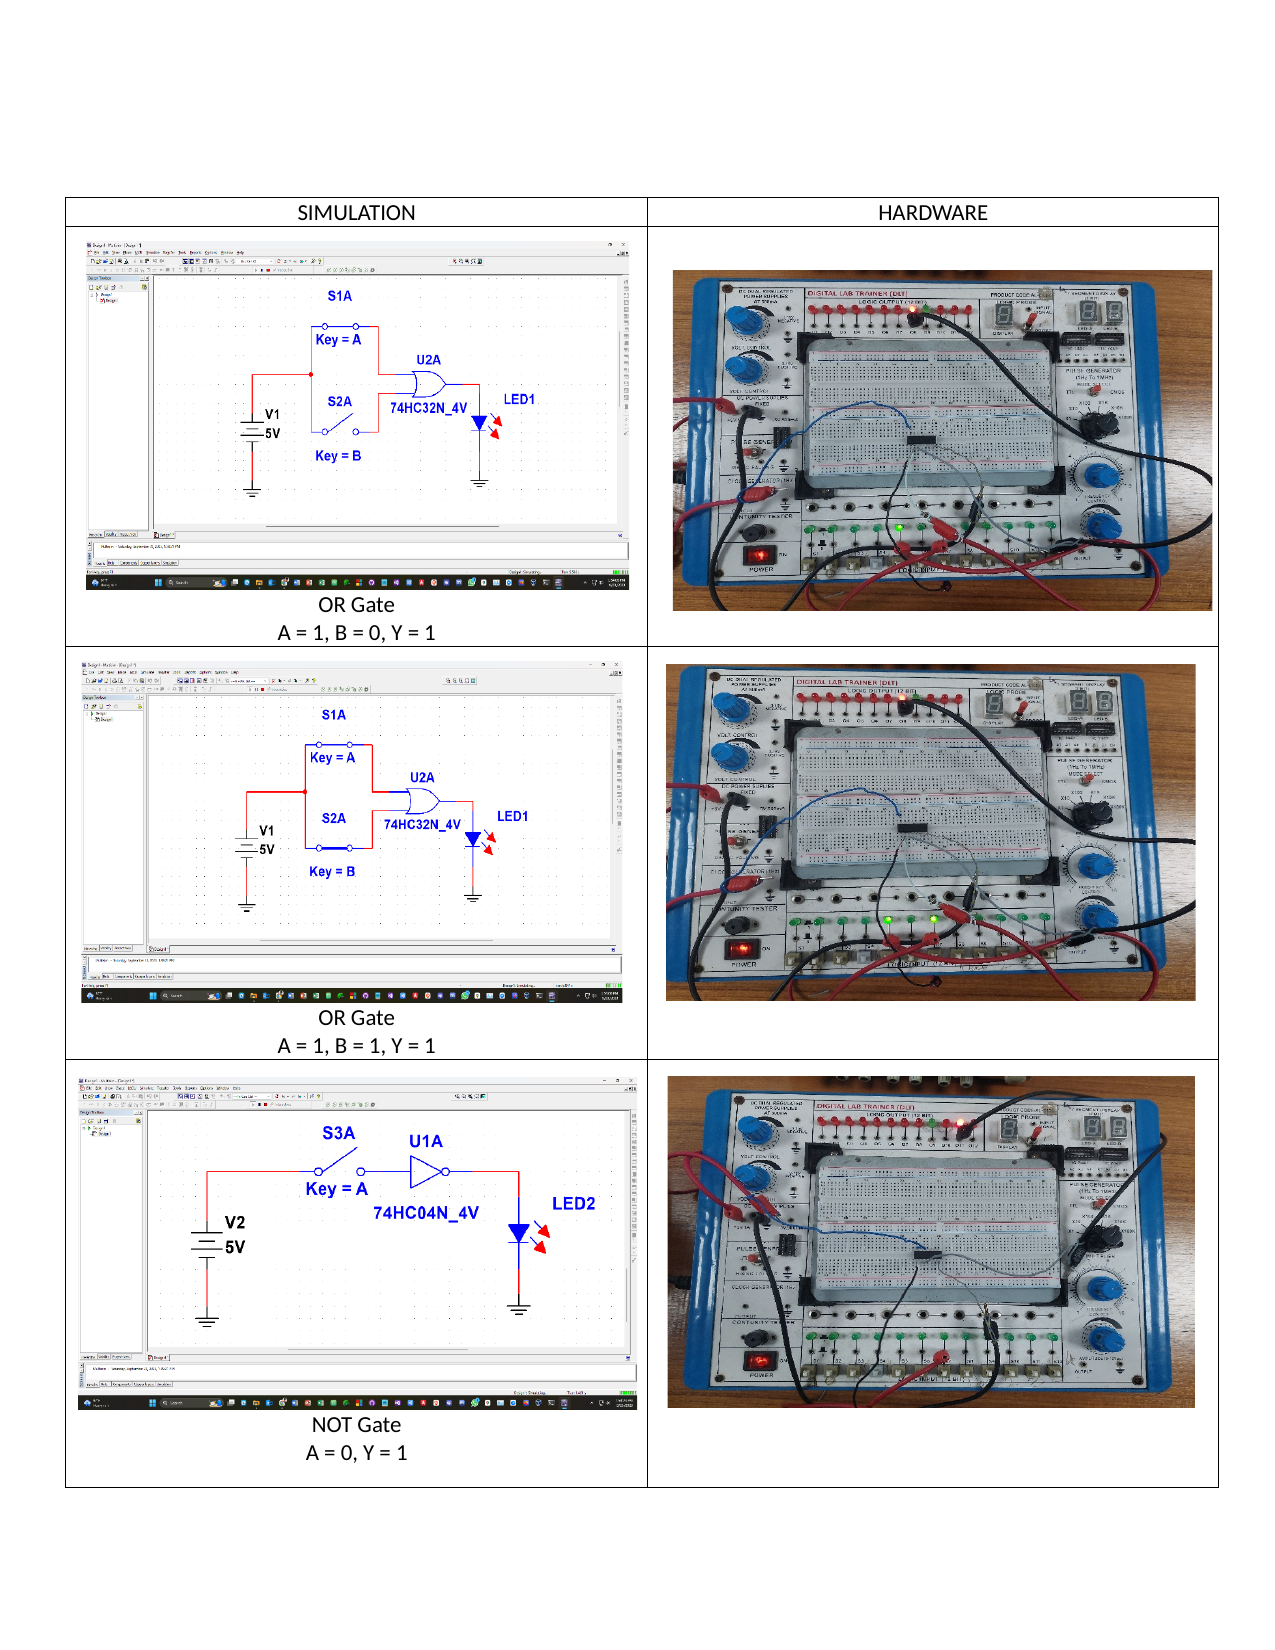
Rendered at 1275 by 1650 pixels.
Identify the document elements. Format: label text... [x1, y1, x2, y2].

table_cell [648, 1060, 1218, 1487]
table_cell [648, 647, 1218, 1059]
table_header HARDWARE [648, 198, 1218, 226]
picture [86, 241, 630, 590]
picture [672, 270, 1213, 611]
picture [664, 664, 1196, 999]
table_cell NOT Gate A = 0, Y = 1 [66, 1060, 647, 1487]
picture [81, 661, 623, 1003]
table_cell OR Gate A = 1, B = 1, Y = 1 [66, 647, 647, 1059]
table_cell [648, 227, 1218, 646]
picture [78, 1077, 638, 1410]
table_header SIMULATION [66, 198, 647, 226]
table_cell OR Gate A = 1, B = 0, Y = 1 [66, 227, 647, 646]
picture [667, 1076, 1195, 1408]
